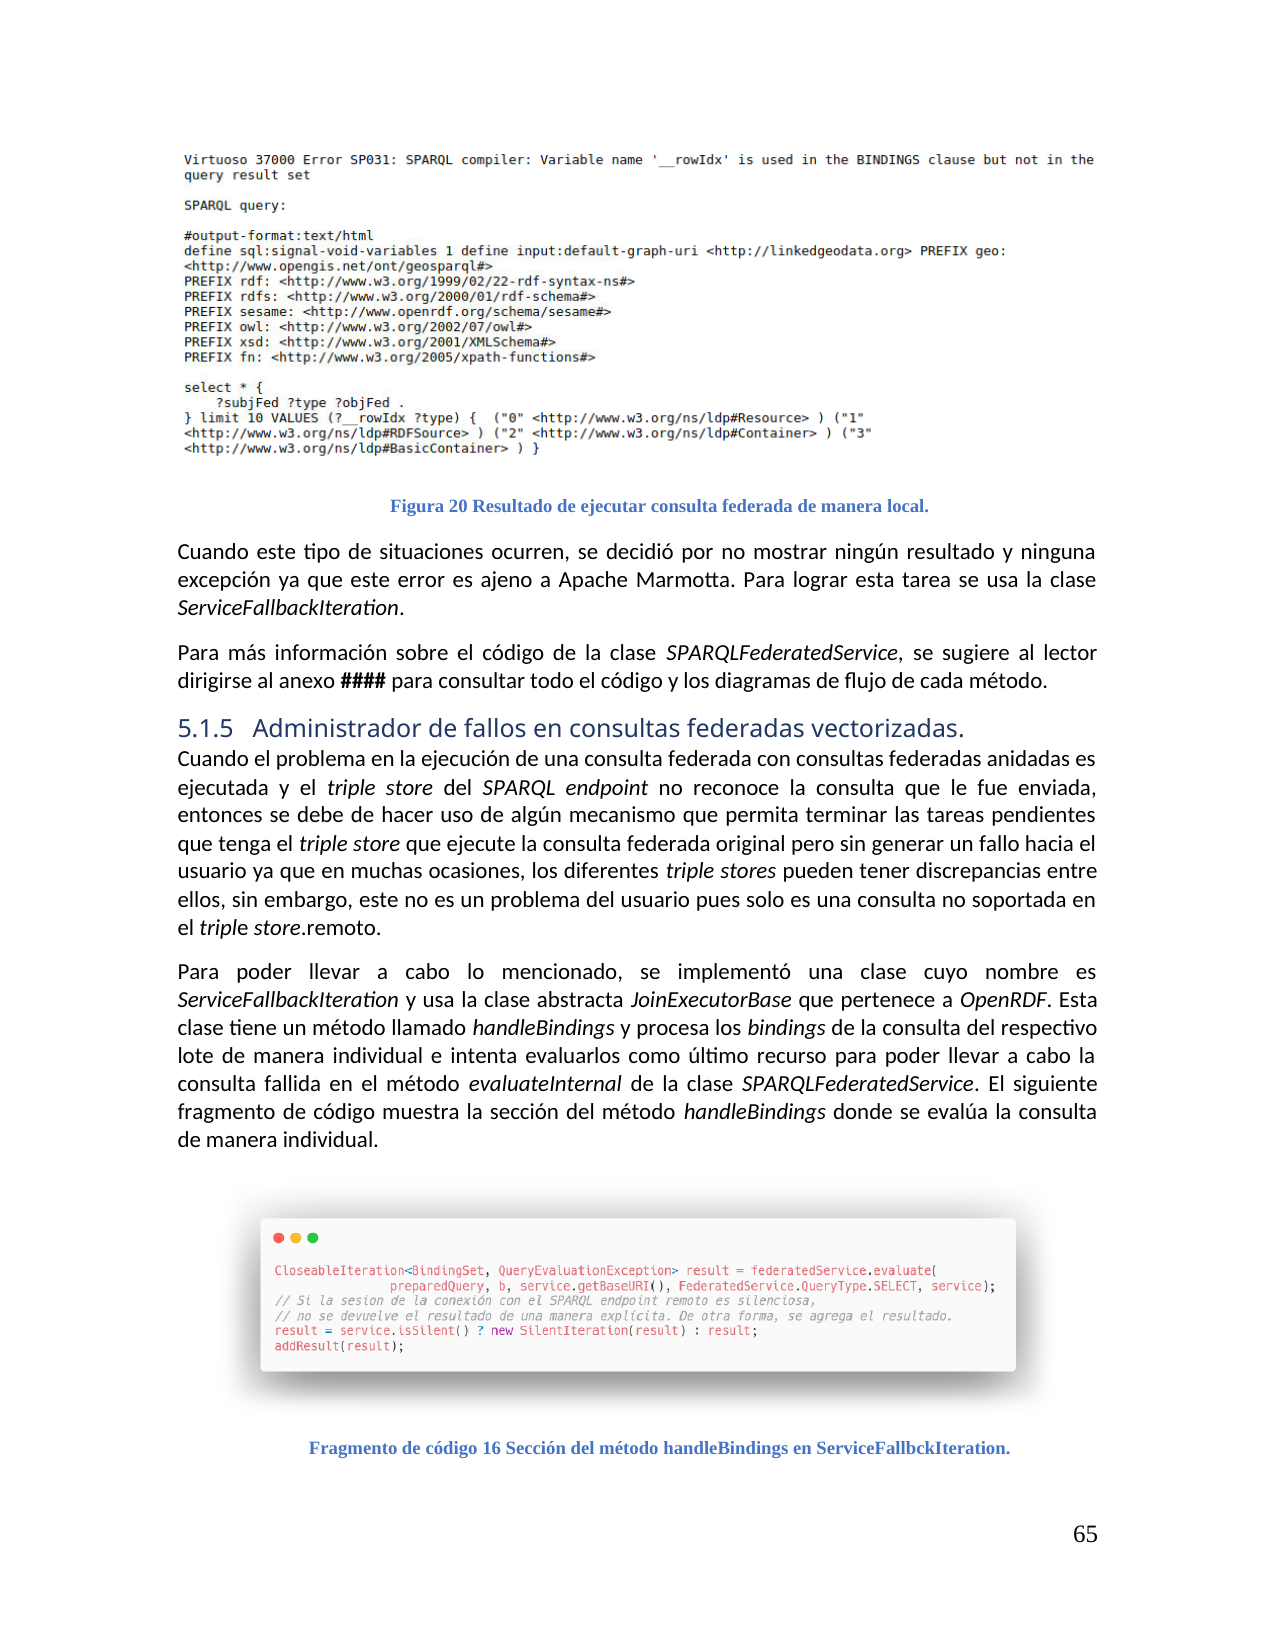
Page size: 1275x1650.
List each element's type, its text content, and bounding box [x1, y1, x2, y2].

text Para poder llevar a cabo lo mencionado, se implementó una clase cuyo nombre es ServiceFallbackIteration y usa la clase abstracta JoinExecutorBase que pertenece a OpenRDF. Esta clase tiene un método llamado handleBindings y procesa los bindings de la consulta del respectivo lote de manera individual e intenta evaluarlos como último recurso para poder llevar a cabo la consulta fallida en el método evaluateInternal de la clase SPARQLFederatedService. El siguiente fragmento de código muestra la sección del método handleBindings donde se evalúa la consulta de manera individual. [177, 957, 1098, 1153]
text Para más información sobre el código de la clase SPARQLFederatedService, se sugiere al lector dirigirse al anexo #### para consultar todo el código y los diagramas de flujo de cada método. [177, 638, 1098, 694]
text Fragmento de código 16 Sección del método handleBindings en ServiceFallbckIteration. [177, 1437, 1098, 1459]
picture [244, 1202, 1032, 1388]
text Figura 20 Resultado de ejecutar consulta federada de manera local. [177, 495, 1098, 516]
text Cuando este tipo de situaciones ocurren, se decidió por no mostrar ningún resultado y ninguna excepción ya que este error es ajeno a Apache Marmotta. Para lograr esta tarea se usa la clase ServiceFallbackIteration. [177, 537, 1098, 621]
subtitle Administrador de fallos en consultas federadas vectorizadas. [177, 711, 1098, 744]
text Cuando el problema en la ejecución de una consulta federada con consultas federadas anidadas es ejecutada y el triple store del SPARQL endpoint no reconoce la consulta que le fue enviada, entonces se debe de hacer uso de algún mecanismo que permita terminar las tareas pendientes que tenga el triple store que ejecute la consulta federada original pero sin generar un fallo hacia el usuario ya que en muchas ocasiones, los diferentes triple stores pueden tener discrepancias entre ellos, sin embargo, este no es un problema del usuario pues solo es una consulta no soportada en el triple store.remoto. [177, 744, 1098, 941]
picture [177, 147, 1098, 478]
